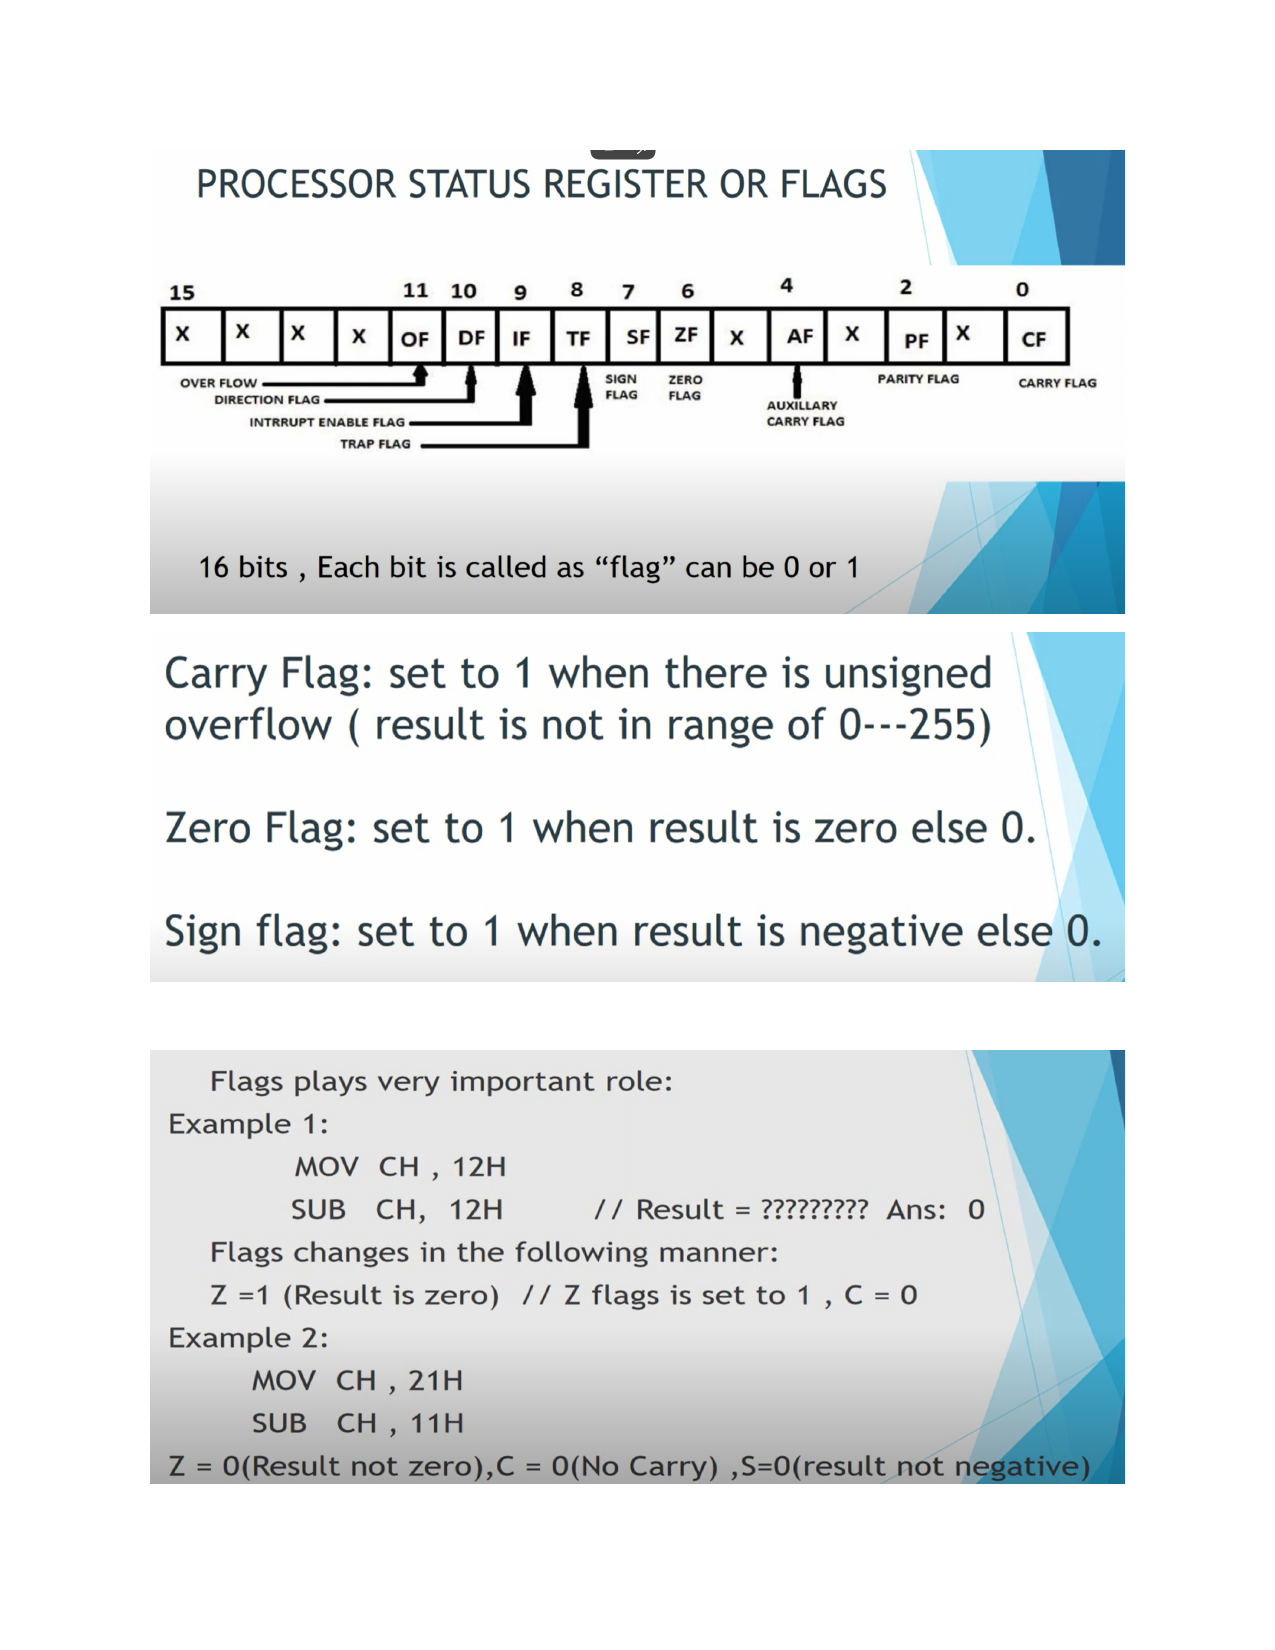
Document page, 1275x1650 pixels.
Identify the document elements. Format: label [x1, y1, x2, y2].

picture [150, 632, 1125, 982]
picture [150, 1050, 1125, 1484]
picture [150, 150, 1125, 614]
